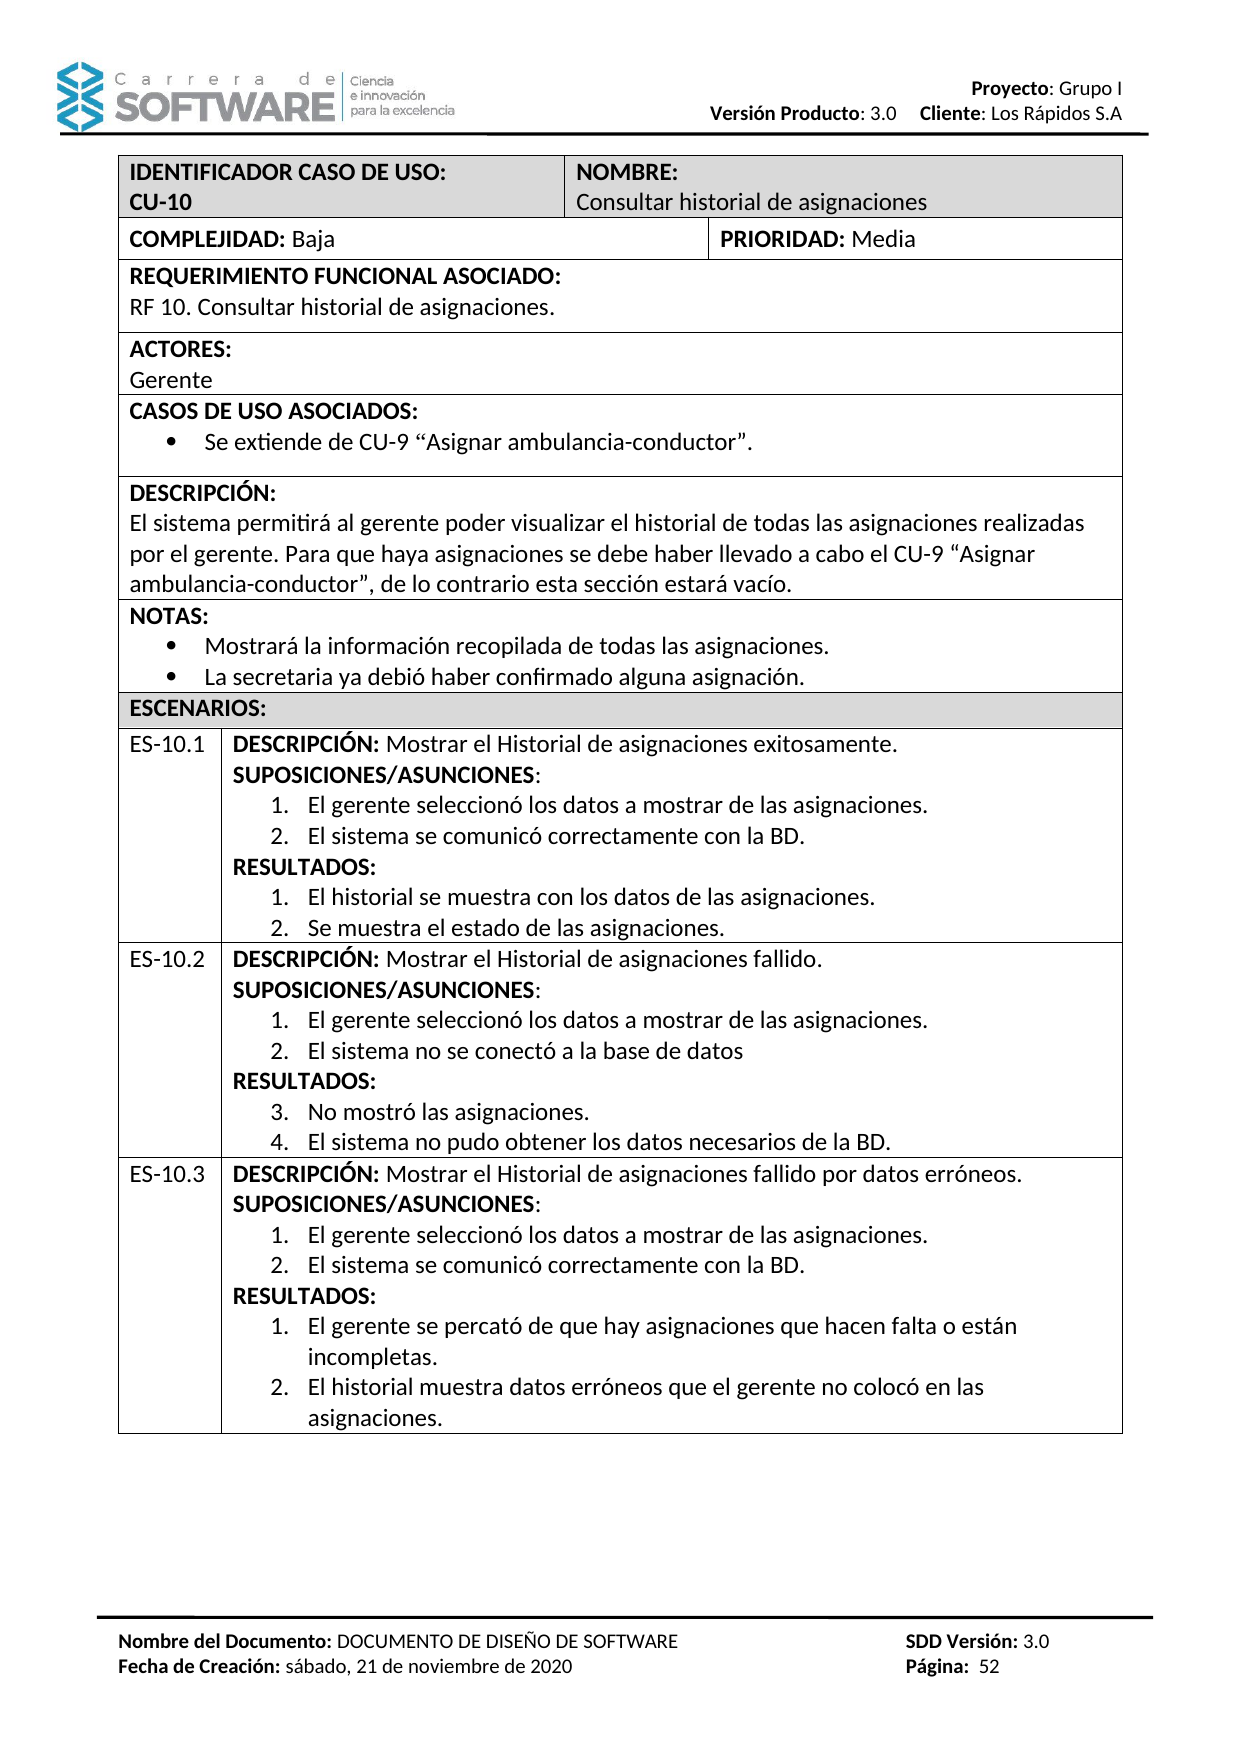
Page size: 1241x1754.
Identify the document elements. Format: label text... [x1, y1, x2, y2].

table_cell ES-10.1 [119, 729, 221, 942]
table_cell ACTORES: Gerente [119, 333, 1122, 394]
table_header NOMBRE: Consultar historial de asignaciones [565, 156, 1122, 217]
table_cell DESCRIPCIÓN: El sistema permitirá al gerente poder visualizar el historial de todas las asignaciones realizadas por el gerente. Para que haya asignaciones se debe haber llevado a cabo el CU-9 “Asignar ambulancia-conductor”, de lo contrario esta sección estará vacío. [119, 477, 1122, 599]
table_header IDENTIFICADOR CASO DE USO: CU-10 [119, 156, 564, 217]
table_cell NOTAS: Mostrará la información recopilada de todas las asignaciones. La secretaria ya debió haber confirmado alguna asignación. [119, 600, 1122, 692]
table_cell DESCRIPCIÓN: Mostrar el Historial de asignaciones fallido. SUPOSICIONES/ASUNCIONES: El gerente seleccionó los datos a mostrar de las asignaciones. El sistema no se conectó a la base de datos RESULTADOS: No mostró las asignaciones. El sistema no pudo obtener los datos necesarios de la BD. [222, 943, 1122, 1157]
table_cell PRIORIDAD: Media [709, 218, 1122, 259]
table_cell REQUERIMIENTO FUNCIONAL ASOCIADO: RF 10. Consultar historial de asignaciones. [119, 260, 1122, 332]
table_cell DESCRIPCIÓN: Mostrar el Historial de asignaciones fallido por datos erróneos. SUPOSICIONES/ASUNCIONES: El gerente seleccionó los datos a mostrar de las asignaciones. El sistema se comunicó correctamente con la BD. RESULTADOS: El gerente se percató de que hay asignaciones que hacen falta o están incompletas. El historial muestra datos erróneos que el gerente no colocó en las asignaciones. [222, 1158, 1122, 1433]
table_cell COMPLEJIDAD: Baja [119, 218, 708, 259]
table_cell DESCRIPCIÓN: Mostrar el Historial de asignaciones exitosamente. SUPOSICIONES/ASUNCIONES: El gerente seleccionó los datos a mostrar de las asignaciones. El sistema se comunicó correctamente con la BD. RESULTADOS: El historial se muestra con los datos de las asignaciones. Se muestra el estado de las asignaciones. [222, 729, 1122, 942]
table_cell ES-10.2 [119, 943, 221, 1157]
table_cell CASOS DE USO ASOCIADOS: Se extiende de CU-9 “Asignar ambulancia-conductor”. [119, 395, 1122, 476]
table_cell ES-10.3 [119, 1158, 221, 1433]
table_cell ESCENARIOS: [119, 693, 1122, 727]
picture [46, 46, 461, 154]
